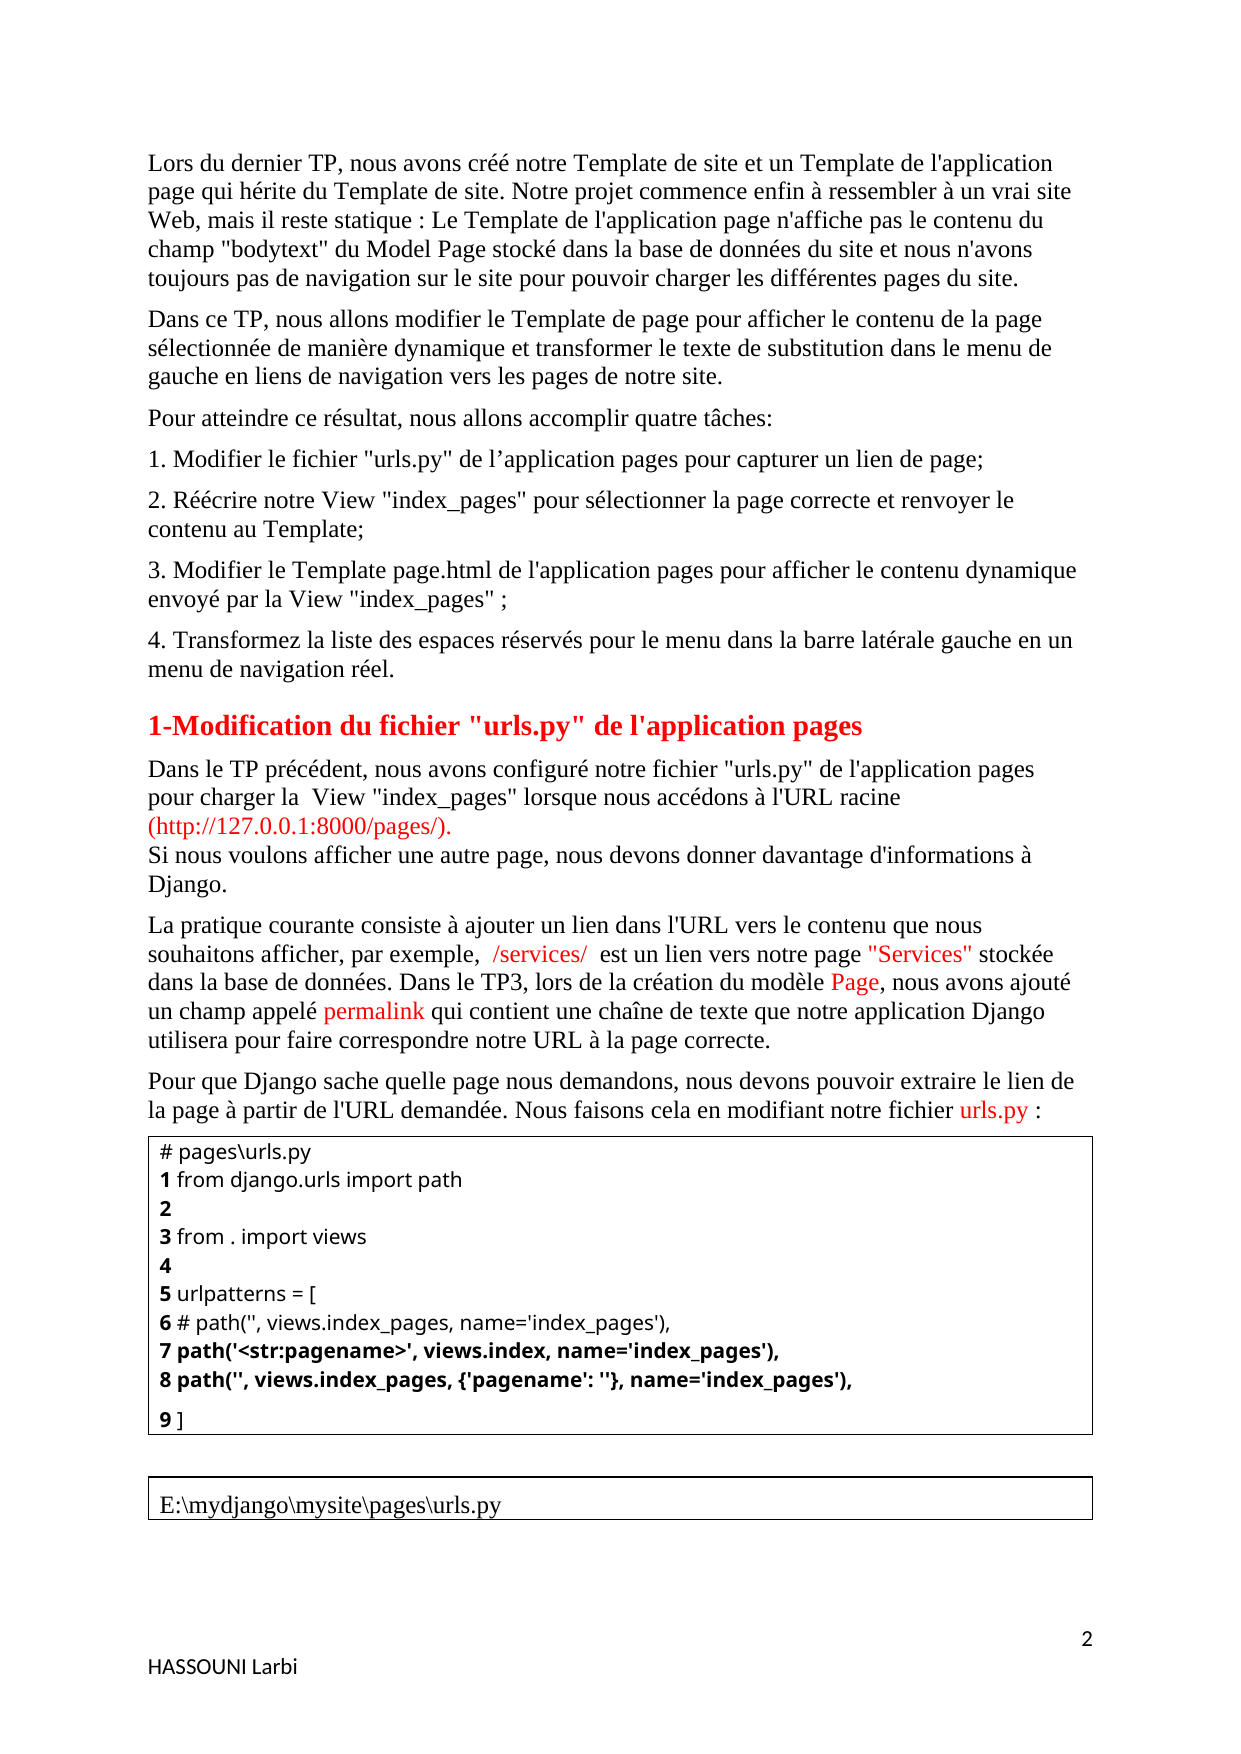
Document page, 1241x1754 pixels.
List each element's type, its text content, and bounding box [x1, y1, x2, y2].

text Si nous voulons afficher une autre page, nous devons donner davantage d'informations à Django. [148, 840, 1093, 897]
text 1. Modifier le fichier "urls.py" de l’application pages pour capturer un lien de page; [148, 444, 1093, 473]
text Pour que Django sache quelle page nous demandons, nous devons pouvoir extraire le lien de la page à partir de l'URL demandée. Nous faisons cela en modifiant notre fichier urls.py : [148, 1066, 1093, 1124]
text 2. Réécrire notre View "index_pages" pour sélectionner la page correcte et renvoyer le contenu au Template; [148, 485, 1093, 543]
text La pratique courante consiste à ajouter un lien dans l'URL vers le contenu que nous souhaitons afficher, par exemple, /services/ est un lien vers notre page "Services" stockée dans la base de données. Dans le TP3, lors de la création du modèle Page, nous avons ajouté un champ appelé permalink qui contient une chaîne de texte que notre application Django utilisera pour faire correspondre notre URL à la page correcte. [148, 910, 1093, 1054]
text Dans ce TP, nous allons modifier le Template de page pour afficher le contenu de la page sélectionnée de manière dynamique et transformer le texte de substitution dans le menu de gauche en liens de navigation vers les pages de notre site. [148, 304, 1093, 390]
text Lors du dernier TP, nous avons créé notre Template de site et un Template de l'application page qui hérite du Template de site. Notre projet commence enfin à ressembler à un vrai site Web, mais il reste statique : Le Template de l'application page n'affiche pas le contenu du champ "bodytext" du Model Page stocké dans la base de données du site et nous n'avons toujours pas de navigation sur le site pour pouvoir charger les différentes pages du site. [148, 148, 1093, 291]
text 1-Modification du fichier "urls.py" de l'application pages [148, 708, 1093, 741]
text 4. Transformez la liste des espaces réservés pour le menu dans la barre latérale gauche en un menu de navigation réel. [148, 625, 1093, 683]
text Dans le TP précédent, nous avons configuré notre fichier "urls.py" de l'application pages pour charger la View "index_pages" lorsque nous accédons à l'URL racine (http://127.0.0.1:8000/pages/). [148, 754, 1093, 840]
table_header # pages\urls.py 1 from django.urls import path 2 3 from . import views 4 5 urlpatterns = [ 6 # path('', views.index_pages, name='index_pages'), 7 path('<str:pagename>', views.index, name='index_pages'), 8 path('', views.index_pages, {'pagename': ''}, name='index_pages'), 9 ] [149, 1137, 1092, 1434]
text Pour atteindre ce résultat, nous allons accomplir quatre tâches: [148, 403, 1093, 431]
text 3. Modifier le Template page.html de l'application pages pour afficher le contenu dynamique envoyé par la View "index_pages" ; [148, 555, 1093, 613]
table_header E:\mydjango\mysite\pages\urls.py [149, 1478, 1092, 1519]
